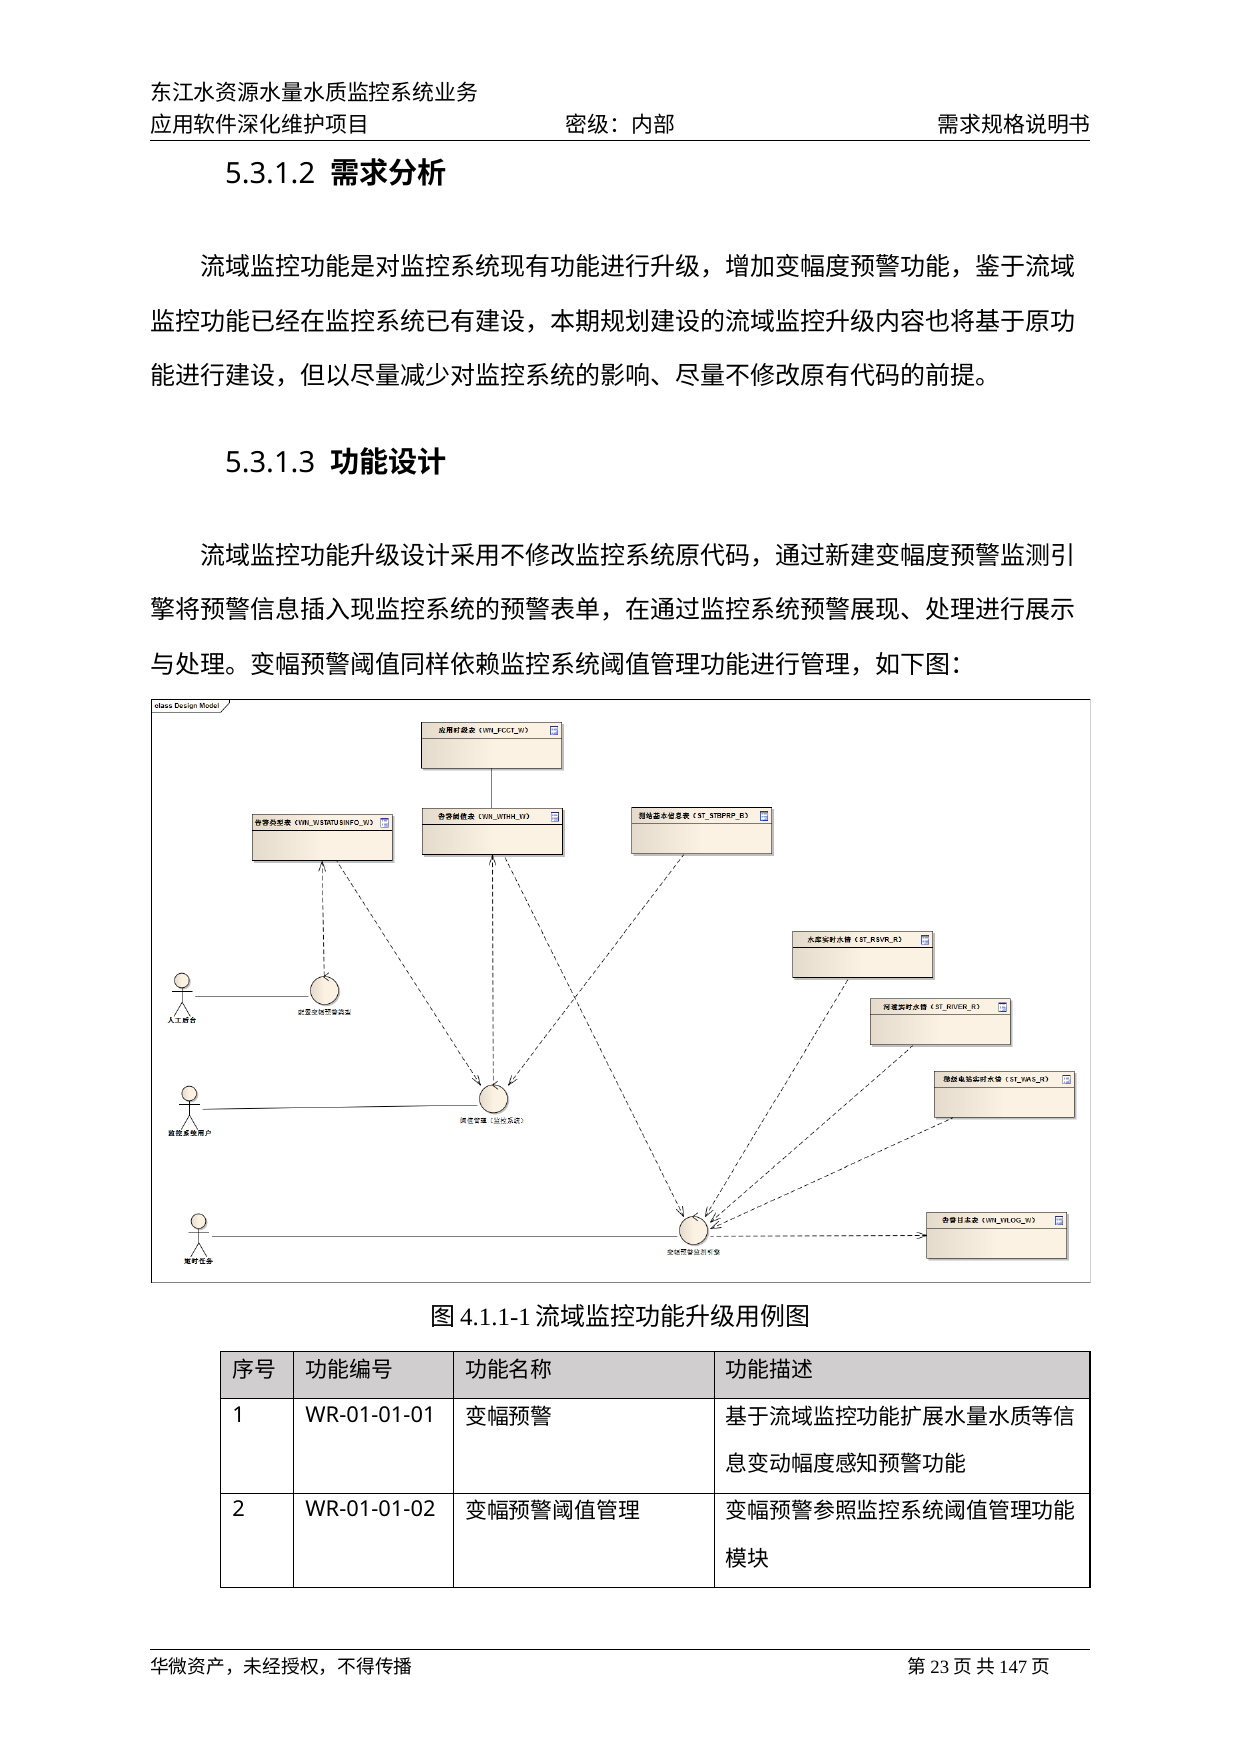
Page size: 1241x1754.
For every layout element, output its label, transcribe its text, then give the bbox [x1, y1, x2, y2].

subtitle 功能设计 [225, 439, 1090, 481]
table_cell WR-01-01-02 [294, 1494, 453, 1587]
table_cell 基于流域监控功能扩展水量水质等信息变动幅度感知预警功能 [715, 1399, 1089, 1492]
text 流域监控功能是对监控系统现有功能进行升级，增加变幅度预警功能，鉴于流域监控功能已经在监控系统已有建设，本期规划建设的流域监控升级内容也将基于原功能进行建设，但以尽量减少对监控系统的影响、尽量不修改原有代码的前提。 [150, 247, 1090, 392]
table_cell 变幅预警阈值管理 [454, 1494, 714, 1587]
table_cell 变幅预警 [454, 1399, 714, 1492]
text 图4.1.1-1流域监控功能升级用例图 [150, 1297, 1090, 1333]
table_cell 1 [221, 1399, 293, 1492]
table_cell 变幅预警参照监控系统阈值管理功能模块 [715, 1494, 1089, 1587]
table_header 功能名称 [454, 1352, 714, 1398]
subtitle 需求分析 [225, 150, 1090, 192]
table_header 功能编号 [294, 1352, 453, 1398]
table_cell WR-01-01-01 [294, 1399, 453, 1492]
table_header 功能描述 [715, 1352, 1089, 1398]
text 流域监控功能升级设计采用不修改监控系统原代码，通过新建变幅度预警监测引擎将预警信息插入现监控系统的预警表单，在通过监控系统预警展现、处理进行展示与处理。变幅预警阈值同样依赖监控系统阈值管理功能进行管理，如下图： [150, 536, 1090, 681]
table_header 序号 [221, 1352, 293, 1398]
picture [150, 698, 1091, 1283]
table_cell 2 [221, 1494, 293, 1587]
